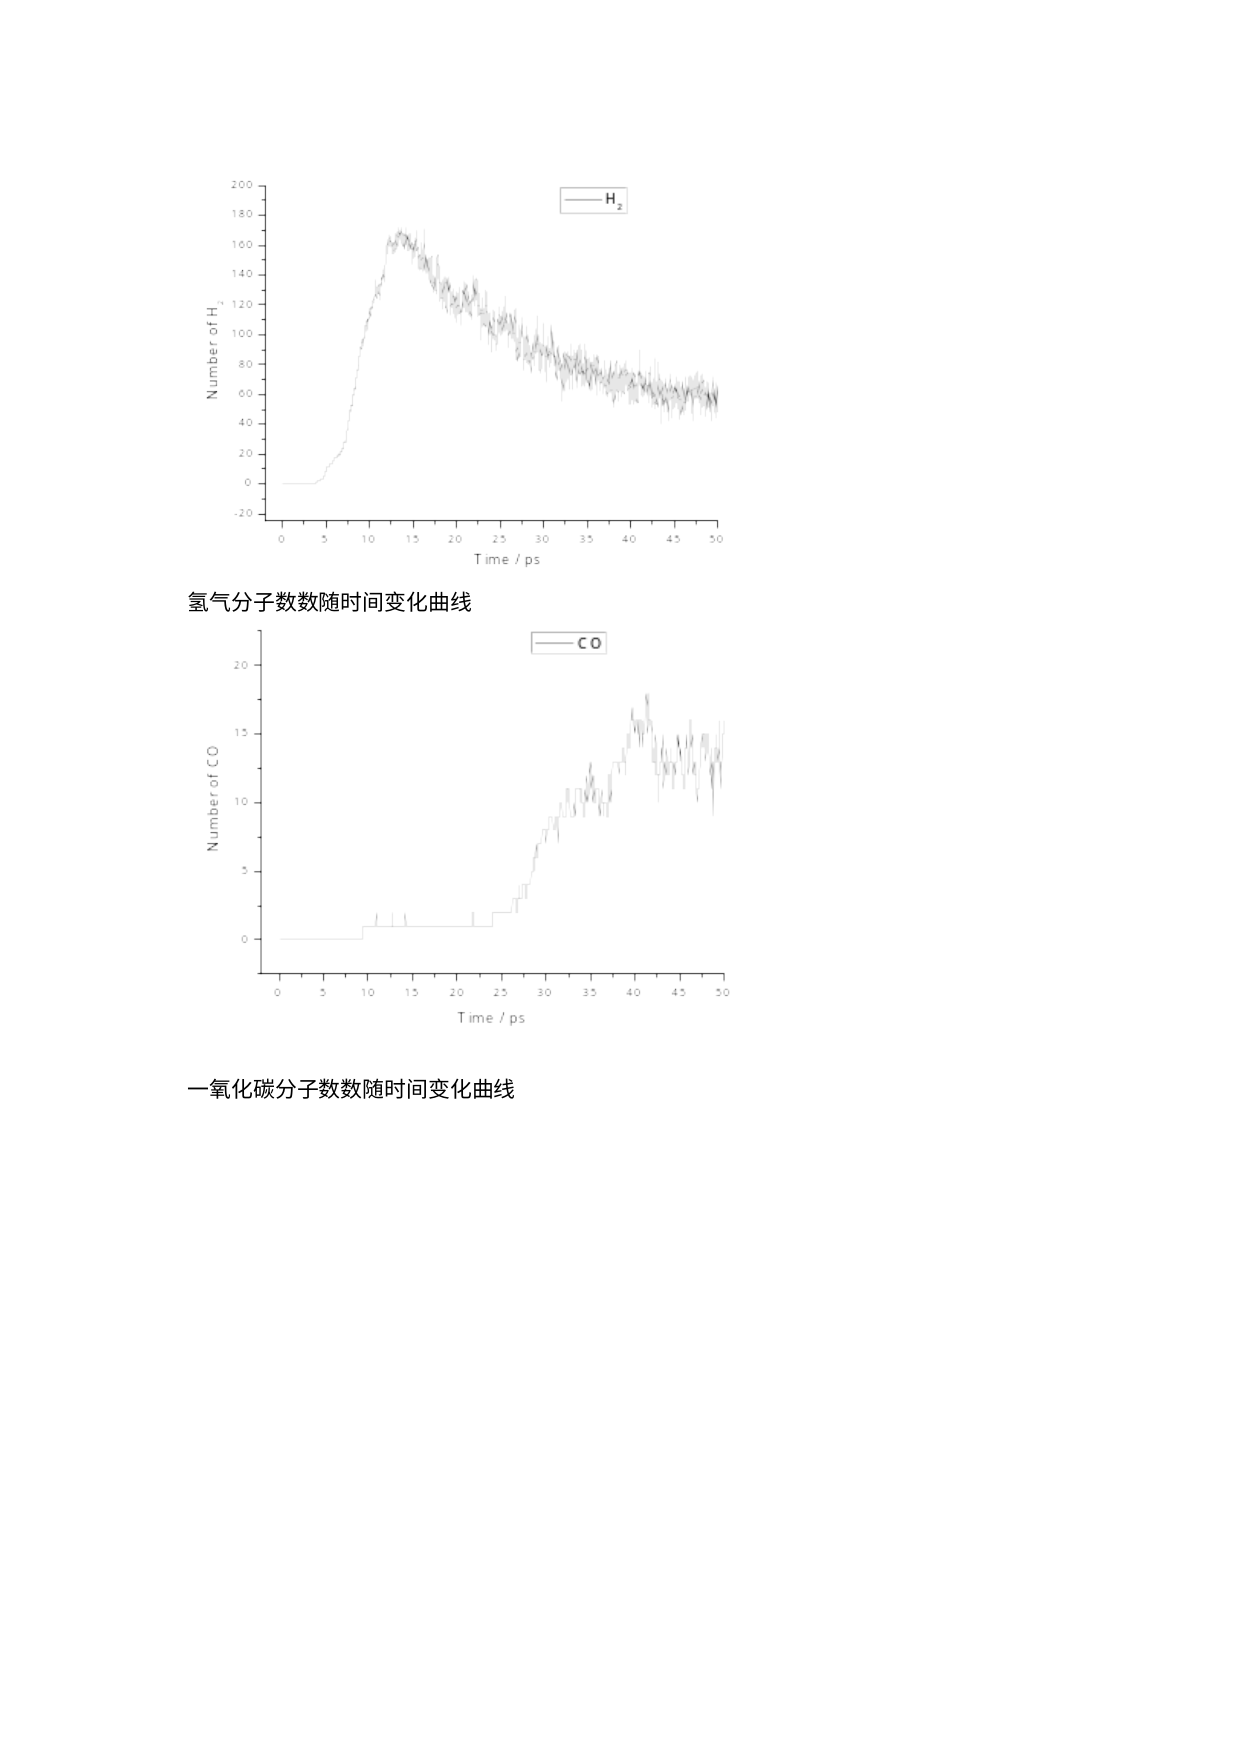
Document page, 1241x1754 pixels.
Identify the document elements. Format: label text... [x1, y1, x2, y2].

text 一氧化碳分子数数随时间变化曲线 [187, 1072, 1053, 1104]
text 氢气分子数数随时间变化曲线 [187, 584, 1053, 617]
